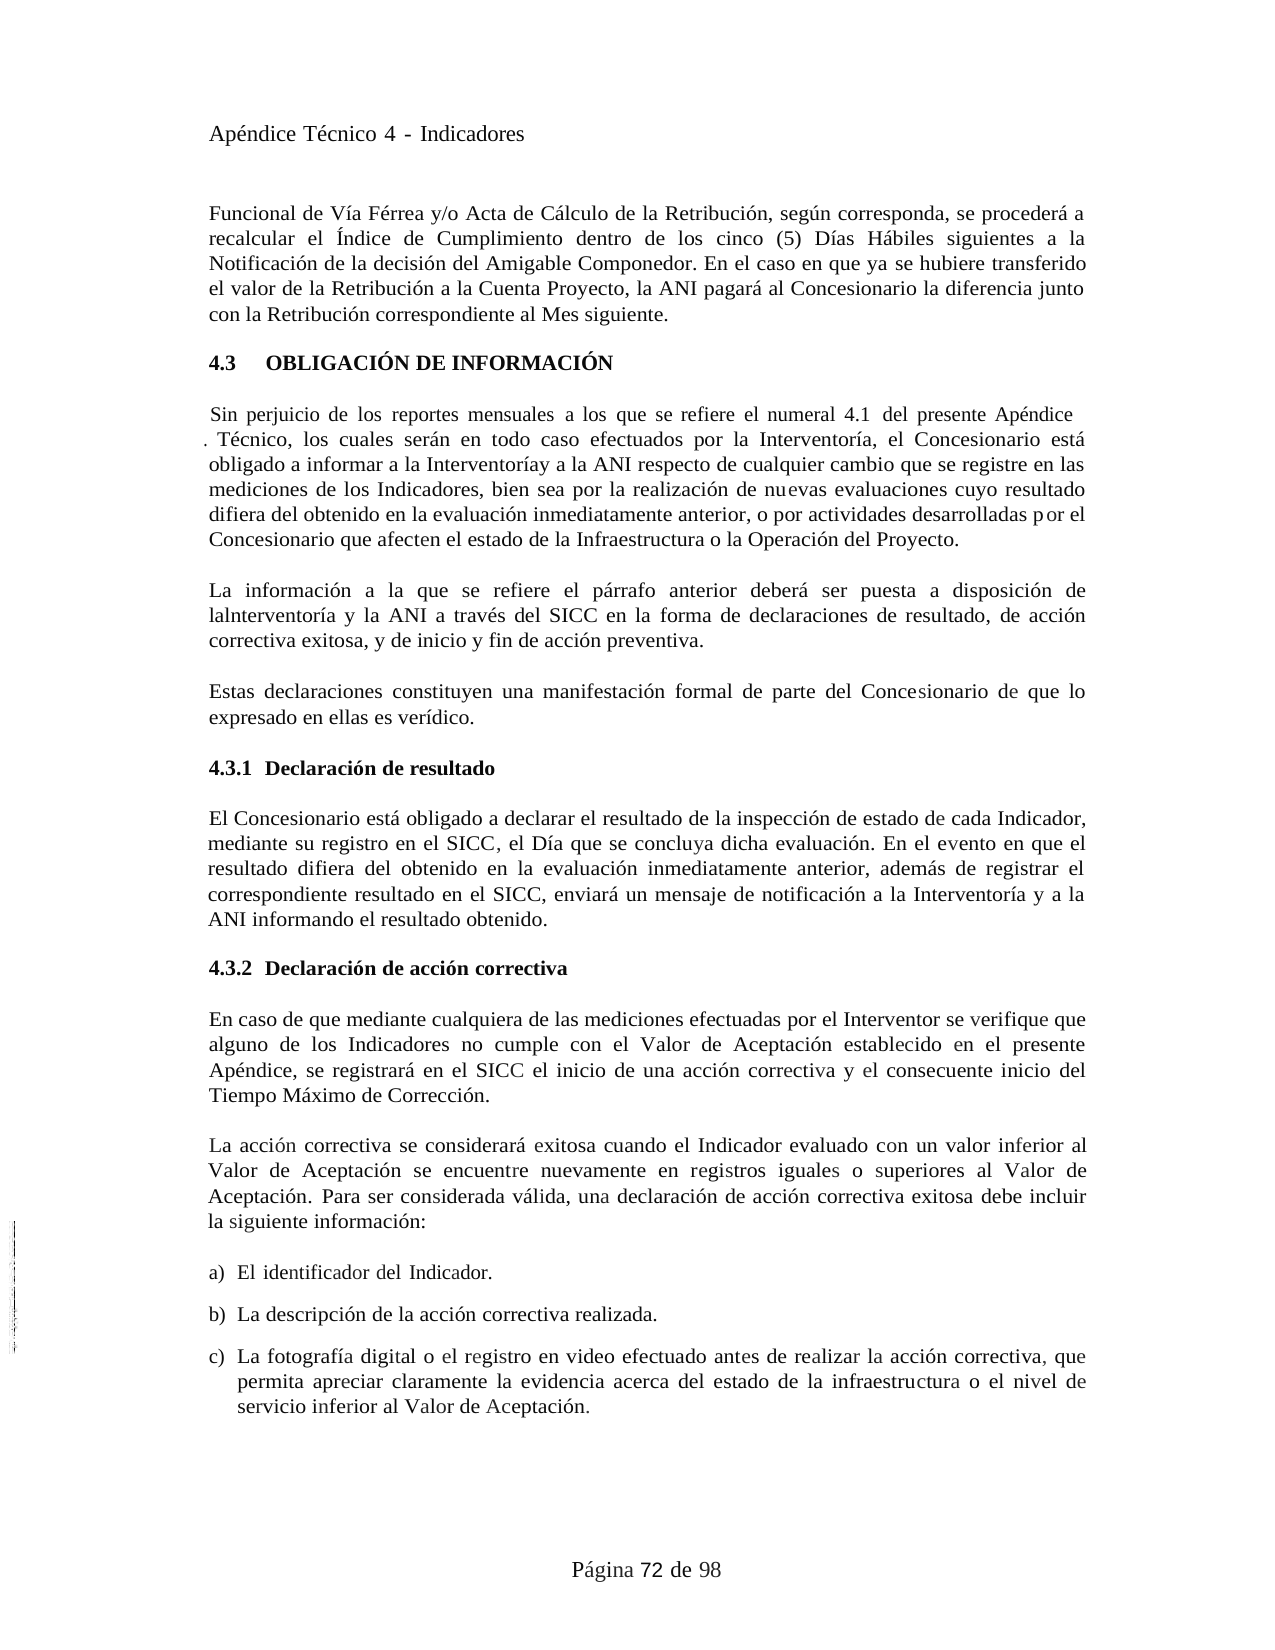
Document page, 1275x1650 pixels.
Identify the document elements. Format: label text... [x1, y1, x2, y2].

picture [8, 1221, 19, 1354]
list La fotografía digital o el registro en video efectuado antes de realizar la acción correctiva, que permita apreciar claramente la evidencia acerca del estado de la infraestructura o el nivel de servicio inferior al Valor de Aceptación. [208, 1344, 1086, 1418]
text La información a la que se refiere el párrafo anterior deberá ser puesta a disposición de lalnterventoría y la ANI a través del SICC en la forma de declaraciones de resultado, de acción correctiva exitosa, y de inicio y fin de acción preventiva. [208, 578, 1086, 652]
text La acción correctiva se considerará exitosa cuando el Indicador evaluado con un valor inferior al Valor de Aceptación se encuentre nuevamente en registros iguales o superiores al Valor de Aceptación. Para ser considerada válida, una declaración de acción correctiva exitosa debe incluir la siguiente información: [208, 1133, 1087, 1233]
subtitle Declaración de acción correctiva [208, 955, 1194, 981]
list El identificador del Indicador. [208, 1260, 1194, 1284]
text Estas declaraciones constituyen una manifestación formal de parte del Concesionario de que lo expresado en ellas es verídico. [208, 679, 1086, 729]
text Funcional de Vía Férrea y/o Acta de Cálculo de la Retribución, según corresponda, se procederá a recalcular el Índice de Cumplimiento dentro de los cinco (5) Días Hábiles siguientes a la Notificación de la decisión del Amigable Componedor. En el caso en que ya se hubiere transferido el valor de la Retribución a la Cuenta Proyecto, la ANI pagará al Concesionario la diferencia junto con la Retribución correspondiente al Mes siguiente. [208, 201, 1086, 326]
text El Concesionario está obligado a declarar el resultado de la inspección de estado de cada Indicador, mediante su registro en el SICC, el Día que se concluya dicha evaluación. En el evento en que el resultado difiera del obtenido en la evaluación inmediatamente anterior, además de registrar el correspondiente resultado en el SICC, enviará un mensaje de notificación a la Interventoría y a la ANI informando el resultado obtenido. [208, 806, 1086, 931]
text En caso de que mediante cualquiera de las mediciones efectuadas por el Interventor se verifique que alguno de los Indicadores no cumple con el Valor de Aceptación establecido en el presente Apéndice, se registrará en el SICC el inicio de una acción correctiva y el consecuente inicio del Tiempo Máximo de Corrección. [208, 1007, 1086, 1107]
subtitle OBLIGACIÓN DE INFORMACIÓN [208, 350, 1194, 376]
subtitle Declaración de resultado [208, 754, 1194, 780]
text Sin perjuicio de los reportes mensuales a los que se refiere el numeral 4.1 del presente Apéndice [210, 402, 1194, 426]
text . Técnico, los cuales serán en todo caso efectuados por la Interventoría, el Concesionario está obligado a informar a la Interventoríay a la ANI respecto de cualquier cambio que se registre en las mediciones de los Indicadores, bien sea por la realización de nuevas evaluaciones cuyo resultado difiera del obtenido en la evaluación inmediatamente anterior, o por actividades desarrolladas por el Concesionario que afecten el estado de la Infraestructura o la Operación del Proyecto. [203, 427, 1086, 551]
list La descripción de la acción correctiva realizada. [208, 1302, 1194, 1326]
